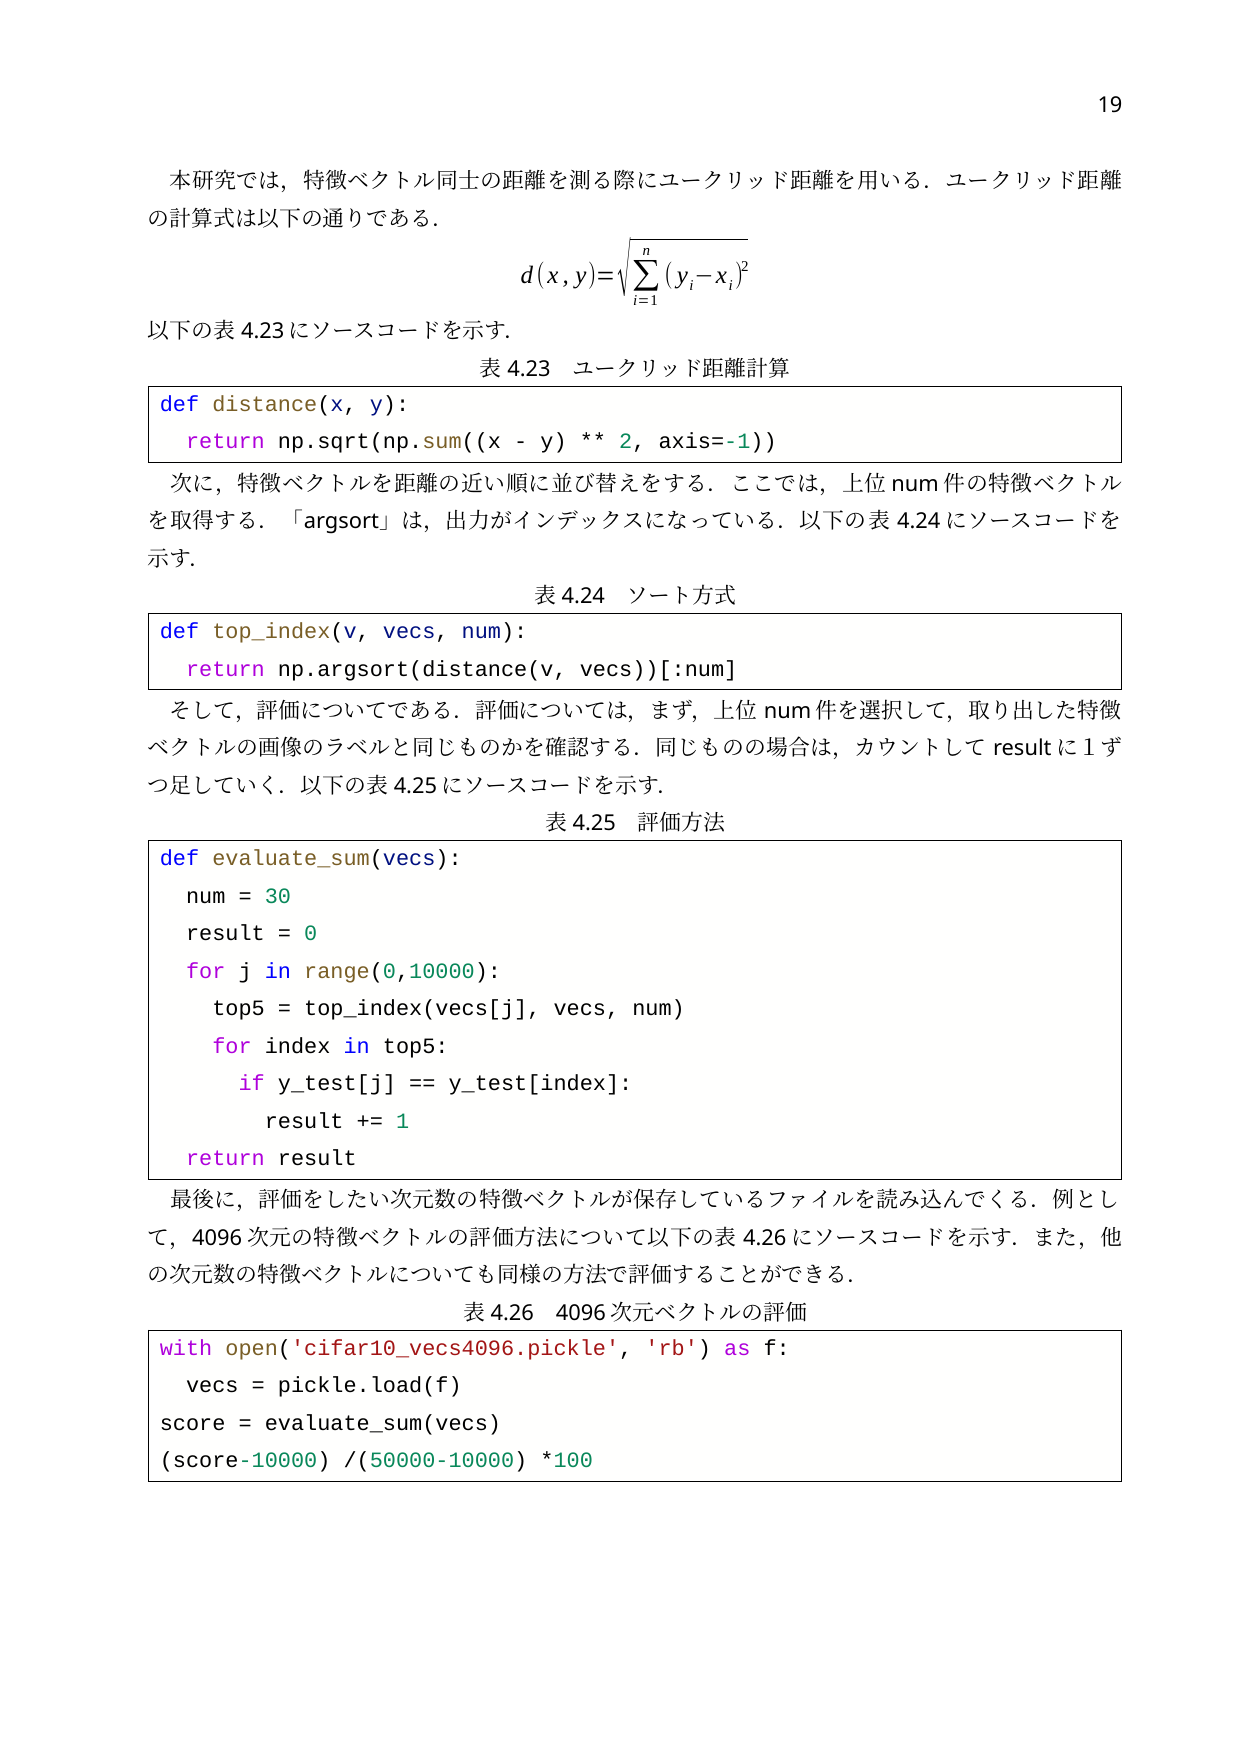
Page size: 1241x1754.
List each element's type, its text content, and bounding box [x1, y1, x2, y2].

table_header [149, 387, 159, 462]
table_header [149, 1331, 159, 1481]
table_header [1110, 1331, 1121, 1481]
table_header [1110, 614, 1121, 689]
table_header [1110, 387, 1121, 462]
text 本研究では，特徴ベクトル同士の距離を測る際にユークリッド距離を用いる．ユークリッド距離の計算式は以下の通りである． [148, 161, 1122, 236]
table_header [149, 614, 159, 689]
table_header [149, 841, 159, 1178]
